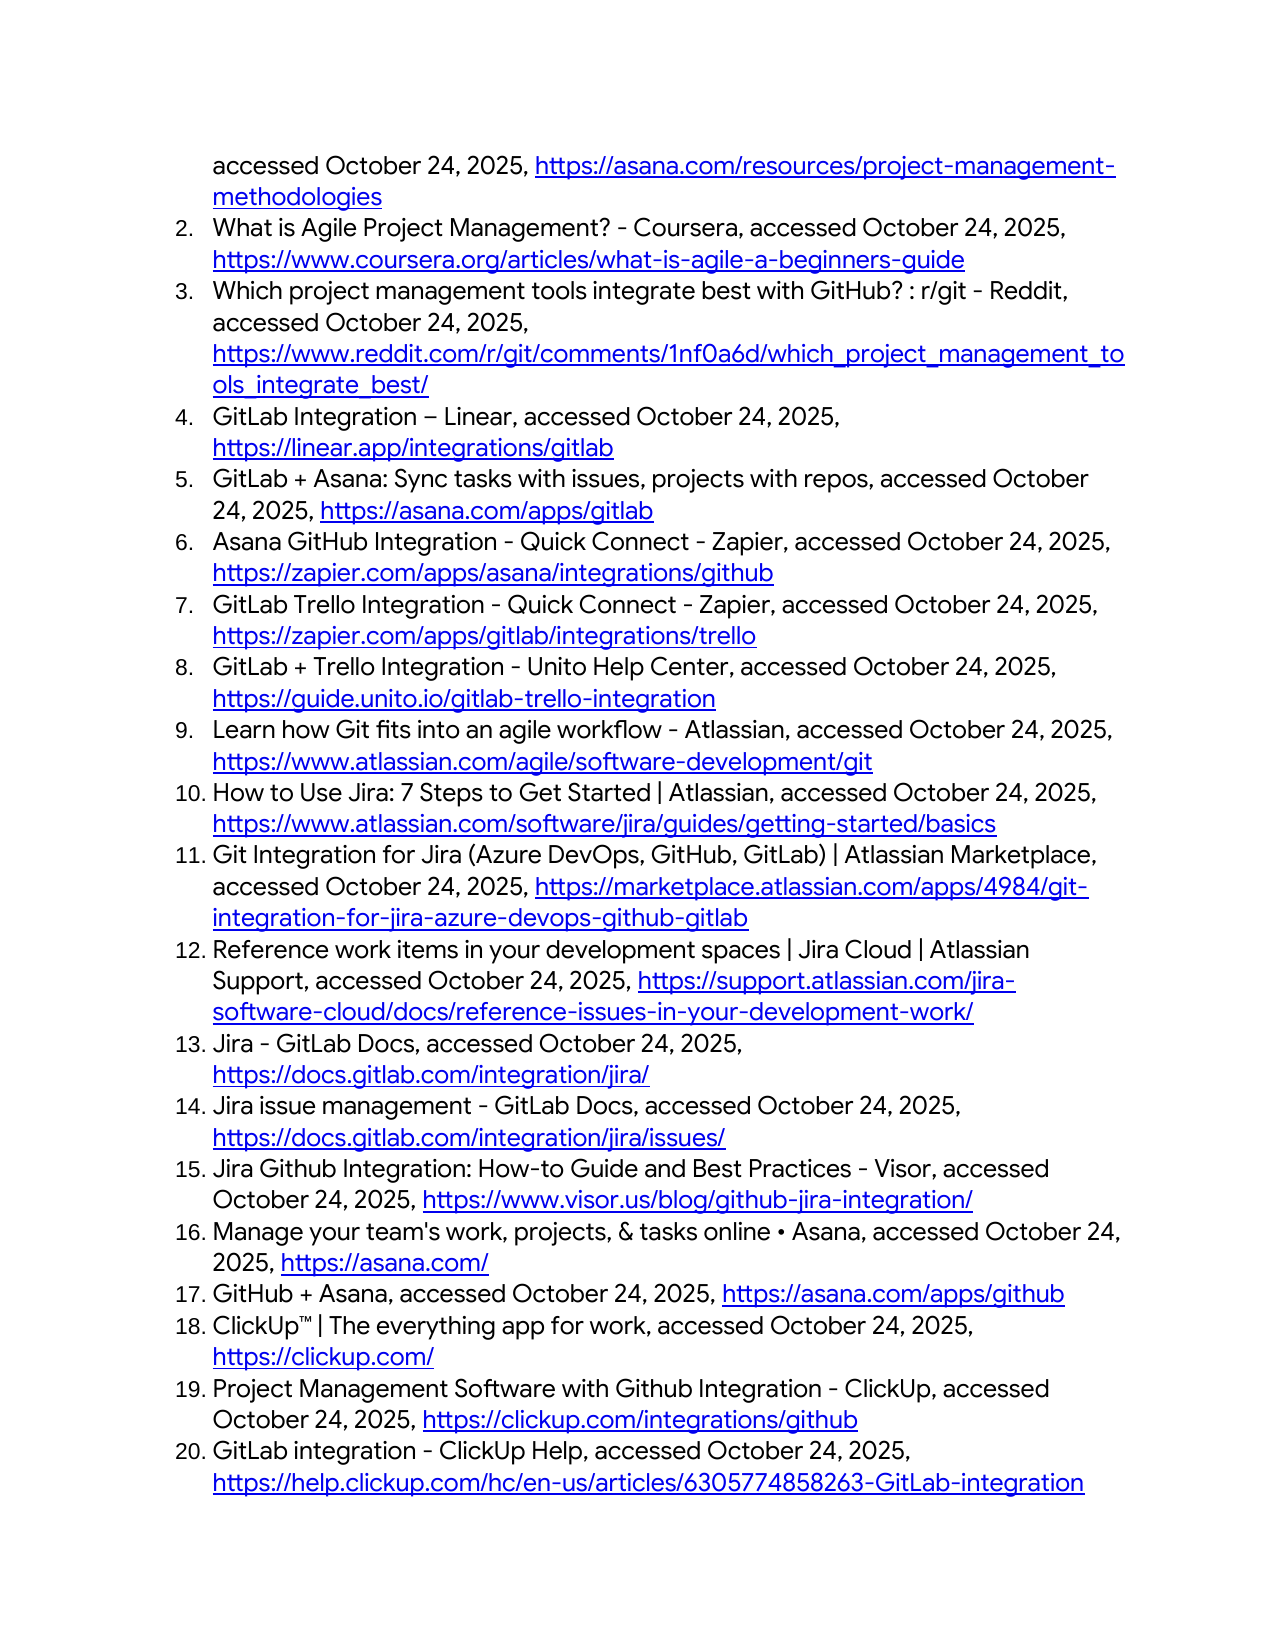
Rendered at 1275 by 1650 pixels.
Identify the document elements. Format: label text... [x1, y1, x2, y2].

list GitHub + Asana, accessed October 24, 2025, https://asana.com/apps/github [175, 1279, 1125, 1310]
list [175, 150, 1125, 213]
list GitLab + Asana: Sync tasks with issues, projects with repos, accessed October 24, 2025, https://asana.com/apps/gitlab [175, 463, 1125, 526]
list GitLab Trello Integration - Quick Connect - Zapier, accessed October 24, 2025, https://zapier.com/apps/gitlab/integrations/trello [175, 589, 1125, 652]
list Project Management Software with Github Integration - ClickUp, accessed October 24, 2025, https://clickup.com/integrations/github [175, 1373, 1125, 1436]
list Jira issue management - GitLab Docs, accessed October 24, 2025, https://docs.gitlab.com/integration/jira/issues/ [175, 1091, 1125, 1153]
list Jira - GitLab Docs, accessed October 24, 2025, https://docs.gitlab.com/integration/jira/ [175, 1028, 1125, 1091]
list How to Use Jira: 7 Steps to Get Started | Atlassian, accessed October 24, 2025, https://www.atlassian.com/software/jira/guides/getting-started/basics [175, 777, 1125, 840]
list Manage your team's work, projects, & tasks online • Asana, accessed October 24, 2025, https://asana.com/ [175, 1216, 1125, 1279]
list Learn how Git fits into an agile workflow - Atlassian, accessed October 24, 2025, https://www.atlassian.com/agile/software-development/git [175, 714, 1125, 777]
list GitLab Integration – Linear, accessed October 24, 2025, https://linear.app/integrations/gitlab [175, 401, 1125, 463]
list What is Agile Project Management? - Coursera, accessed October 24, 2025, https://www.coursera.org/articles/what-is-agile-a-beginners-guide [175, 213, 1125, 275]
list Jira Github Integration: How-to Guide and Best Practices - Visor, accessed October 24, 2025, https://www.visor.us/blog/github-jira-integration/ [175, 1153, 1125, 1216]
list Reference work items in your development spaces | Jira Cloud | Atlassian Support, accessed October 24, 2025, https://support.atlassian.com/jira-software-cloud/docs/reference-issues-in-your-development-work/ [175, 934, 1125, 1028]
list Which project management tools integrate best with GitHub? : r/git - Reddit, accessed October 24, 2025, https://www.reddit.com/r/git/comments/1nf0a6d/which_project_management_tools_integrate_best/ [175, 275, 1125, 401]
list GitLab + Trello Integration - Unito Help Center, accessed October 24, 2025, https://guide.unito.io/gitlab-trello-integration [175, 652, 1125, 714]
list ClickUp™ | The everything app for work, accessed October 24, 2025, https://clickup.com/ [175, 1310, 1125, 1373]
list Asana GitHub Integration - Quick Connect - Zapier, accessed October 24, 2025, https://zapier.com/apps/asana/integrations/github [175, 526, 1125, 589]
list Git Integration for Jira (Azure DevOps, GitHub, GitLab) | Atlassian Marketplace, accessed October 24, 2025, https://marketplace.atlassian.com/apps/4984/git-integration-for-jira-azure-devops-github-gitlab [175, 840, 1125, 934]
list GitLab integration - ClickUp Help, accessed October 24, 2025, https://help.clickup.com/hc/en-us/articles/6305774858263-GitLab-integration [175, 1436, 1125, 1498]
